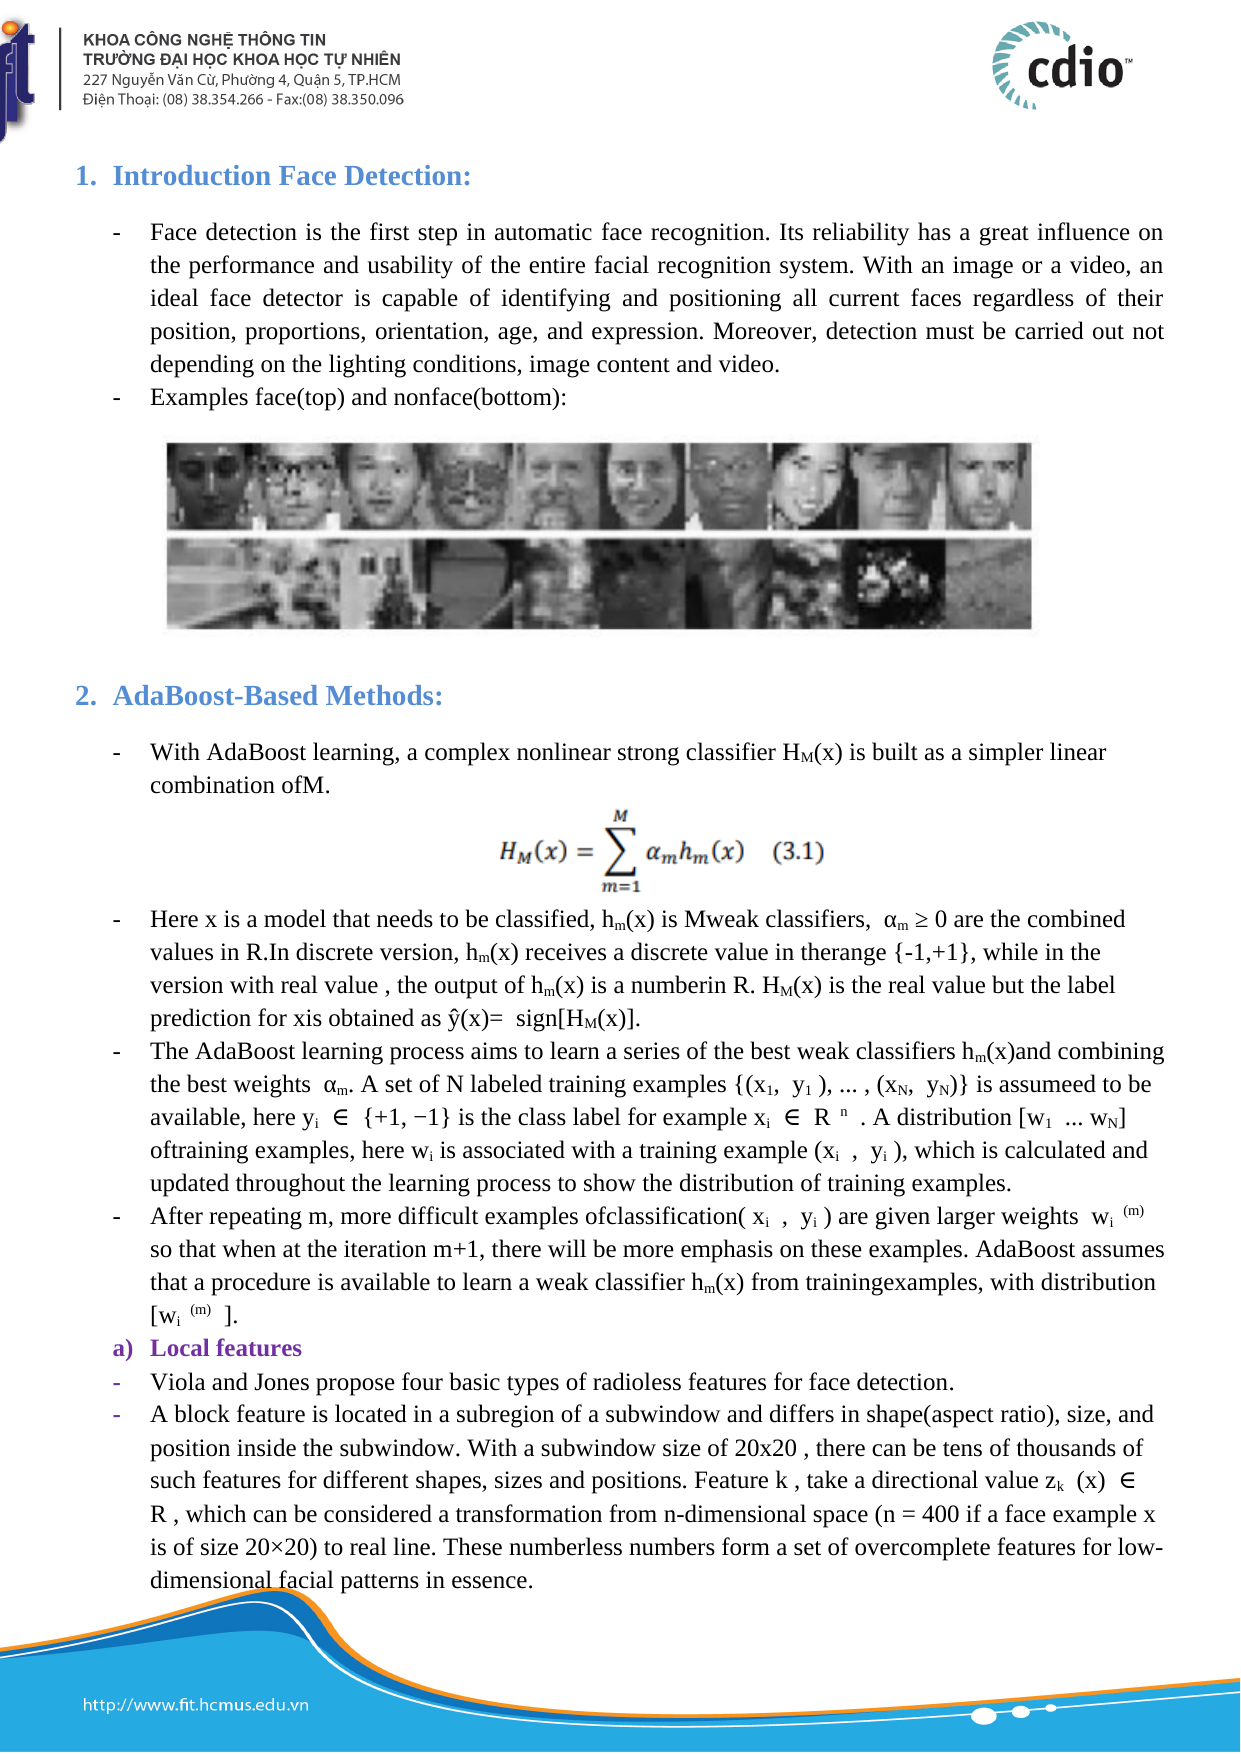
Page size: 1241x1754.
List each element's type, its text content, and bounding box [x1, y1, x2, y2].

subtitle Introduction Face Detection: [75, 158, 1165, 191]
list Local features [112, 1333, 1165, 1362]
list After repeating m, more difficult examples ofclassification( xi , yi ) are given larger weights wi (m) so that when at the iteration m+1, there will be more emphasis on these examples. AdaBoost assumes that a procedure is available to learn a weak classifier hm(x) from trainingexamples, with distribution [wi (m) ]. [112, 1201, 1165, 1329]
list A block feature is located in a subregion of a subwindow and differs in shape(aspect ratio), size, and position inside the subwindow. With a subwindow size of 20x20 , there can be tens of thousands of such features for different shapes, sizes and positions. Feature k , take a directional value zk (x) ∈ R , which can be considered a transformation from n-dimensional space (n = 400 if a face example x is of size 20×20) to real line. These numberless numbers form a set of overcomplete features for low-dimensional facial patterns in essence. [112, 1399, 1165, 1593]
list Here x is a model that needs to be classified, hm(x) is Mweak classifiers, αm ≥ 0 are the combined values in R.In discrete version, hm(x) receives a discrete value in therange {-1,+1}, while in the version with real value , the output of hm(x) is a numberin R. HM(x) is the real value but the label prediction for xis obtained as ŷ(x)= sign[HM(x)]. [112, 904, 1165, 1032]
list Face detection is the first step in automatic face recognition. Its reliability has a great influence on the performance and usability of the entire facial recognition system. With an image or a video, an ideal face detector is capable of identifying and positioning all current faces regardless of their position, proportions, orientation, age, and expression. Moreover, detection must be carried out not depending on the lighting conditions, image content and video. [112, 217, 1165, 378]
picture [471, 803, 844, 900]
list With AdaBoost learning, a complex nonlinear strong classifier HM(x) is built as a simpler linear combination ofM. [112, 737, 1165, 799]
picture [150, 415, 1049, 653]
picture [0, 10, 1145, 169]
list Viola and Jones propose four basic types of radioless features for face detection. [112, 1367, 1165, 1395]
subtitle AdaBoost-Based Methods: [75, 678, 1165, 711]
list Examples face(top) and nonface(bottom): [112, 382, 1165, 411]
list The AdaBoost learning process aims to learn a series of the best weak classifiers hm(x)and combining the best weights αm. A set of N labeled training examples {(x1, y1 ), ... , (xN, yN)} is assumeed to be available, here yi ∈ {+1, −1} is the class label for example xi ∈ R n . A distribution [w1 ... wN] oftraining examples, here wi is associated with a training example (xi , yi ), which is calculated and updated throughout the learning process to show the distribution of training examples. [112, 1036, 1165, 1197]
picture [0, 1583, 1241, 1752]
